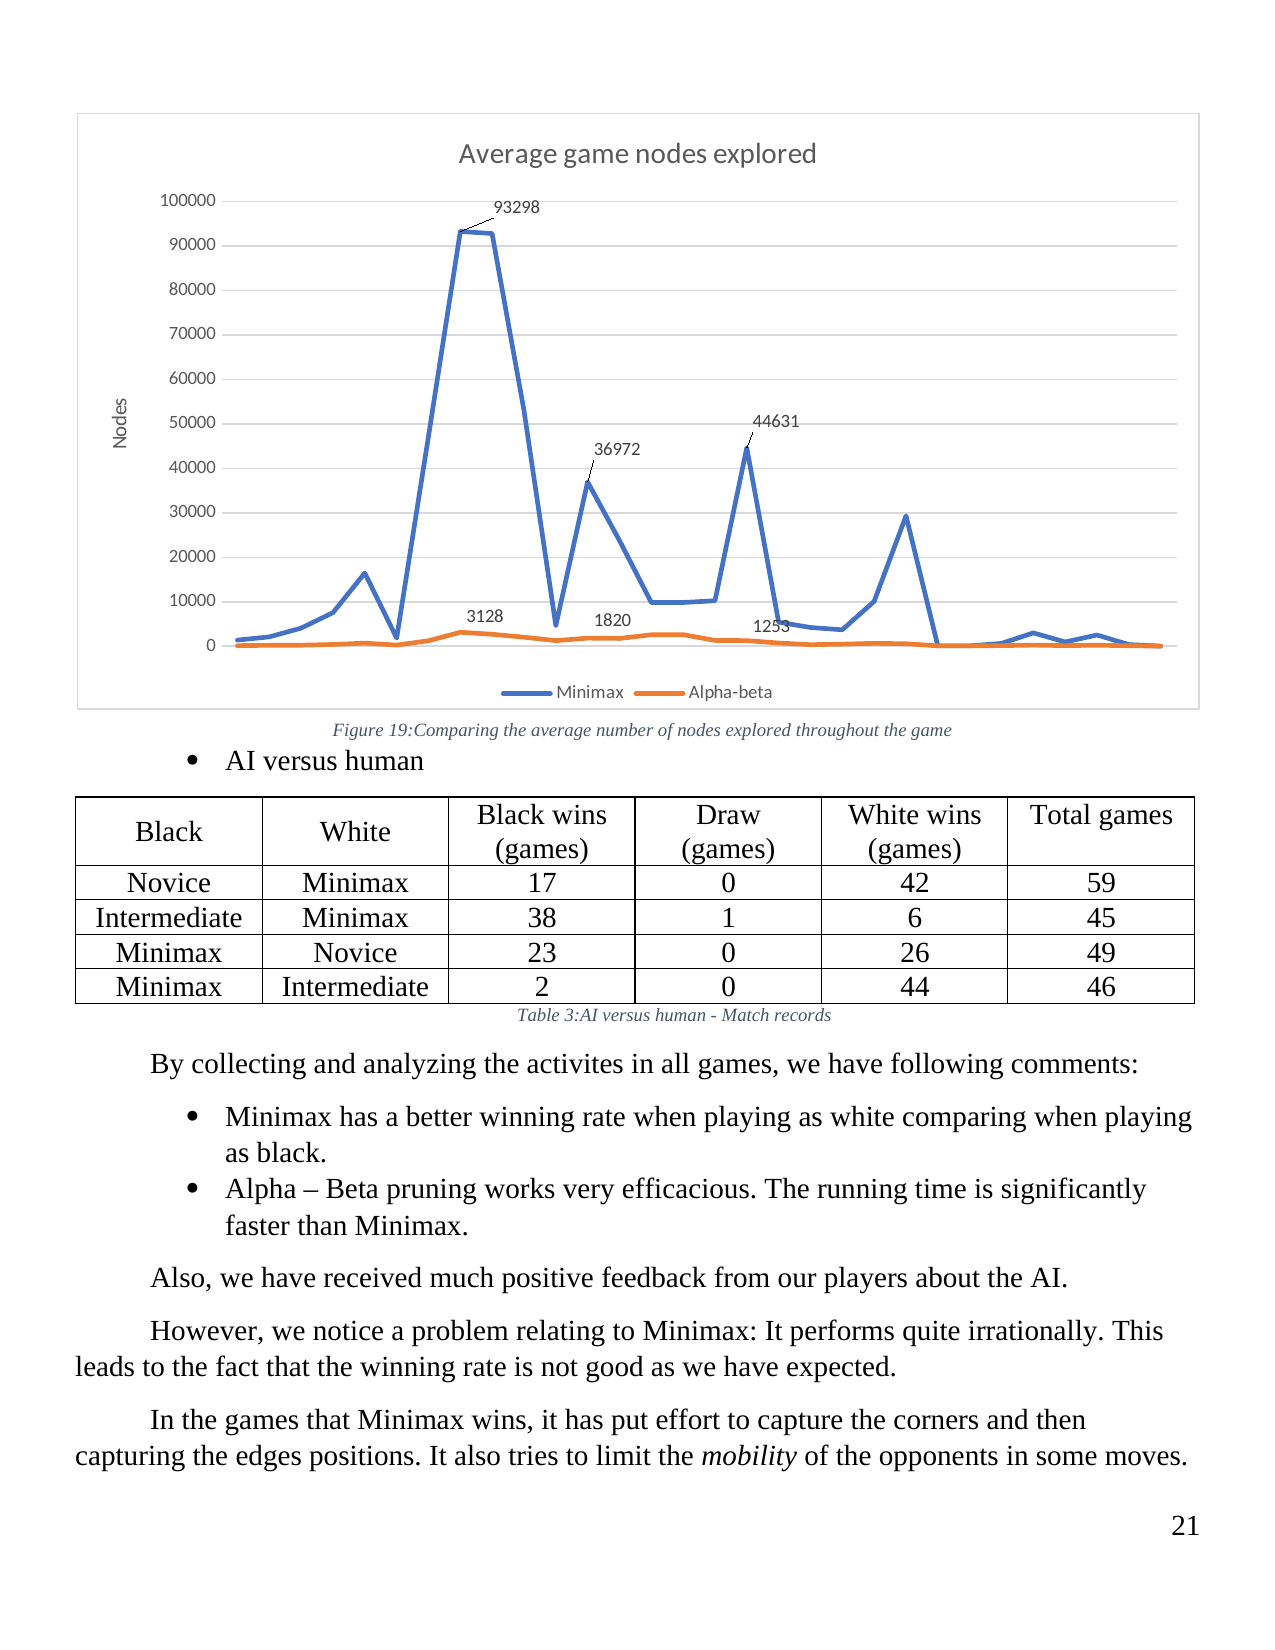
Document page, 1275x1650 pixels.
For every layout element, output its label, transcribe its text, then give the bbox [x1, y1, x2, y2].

list Minimax has a better winning rate when playing as white comparing when playing as black. [187, 1099, 1200, 1169]
text Also, we have received much positive feedback from our players about the AI. [75, 1261, 1200, 1294]
table_cell 1 [636, 900, 821, 934]
table_cell Intermediate [263, 969, 448, 1003]
text By collecting and analyzing the activites in all games, we have following comments: [75, 1046, 1200, 1080]
table_cell 23 [449, 935, 634, 968]
table_cell 0 [636, 969, 821, 1003]
table_cell 0 [636, 866, 821, 899]
table_cell 49 [1008, 935, 1194, 968]
table_cell Minimax [76, 969, 262, 1003]
table_cell 44 [822, 969, 1007, 1003]
table_header Total games [1008, 798, 1194, 864]
table_cell Minimax [76, 935, 262, 968]
text Table 3:AI versus human - Match records [75, 1004, 1200, 1025]
table_cell Intermediate [76, 900, 262, 934]
table_cell 26 [822, 935, 1007, 968]
table_cell 38 [449, 900, 634, 934]
text However, we notice a problem relating to Minimax: It performs quite irrationally. This leads to the fact that the winning rate is not good as we have expected. [75, 1313, 1200, 1383]
table_cell Minimax [263, 900, 448, 934]
text In the games that Minimax wins, it has put effort to capture the corners and then capturing the edges positions. It also tries to limit the mobility of the opponents in some moves. [75, 1402, 1200, 1472]
table_header Black [76, 798, 262, 864]
table_cell 46 [1008, 969, 1194, 1003]
table_cell Novice [263, 935, 448, 968]
table_cell 45 [1008, 900, 1194, 934]
table_cell 0 [636, 935, 821, 968]
table_header White [263, 798, 448, 864]
table_cell 6 [822, 900, 1007, 934]
table_cell 59 [1008, 866, 1194, 899]
table_cell 2 [449, 969, 634, 1003]
table_header Draw (games) [636, 798, 821, 864]
list Alpha – Beta pruning works very efficacious. The running time is significantly faster than Minimax. [187, 1171, 1200, 1241]
table_cell Minimax [263, 866, 448, 899]
table_header White wins (games) [822, 798, 1007, 864]
table_cell 17 [449, 866, 634, 899]
table_cell 42 [822, 866, 1007, 899]
table_cell Novice [76, 866, 262, 899]
table_header Black wins (games) [449, 798, 634, 864]
list AI versus human [187, 710, 1200, 777]
